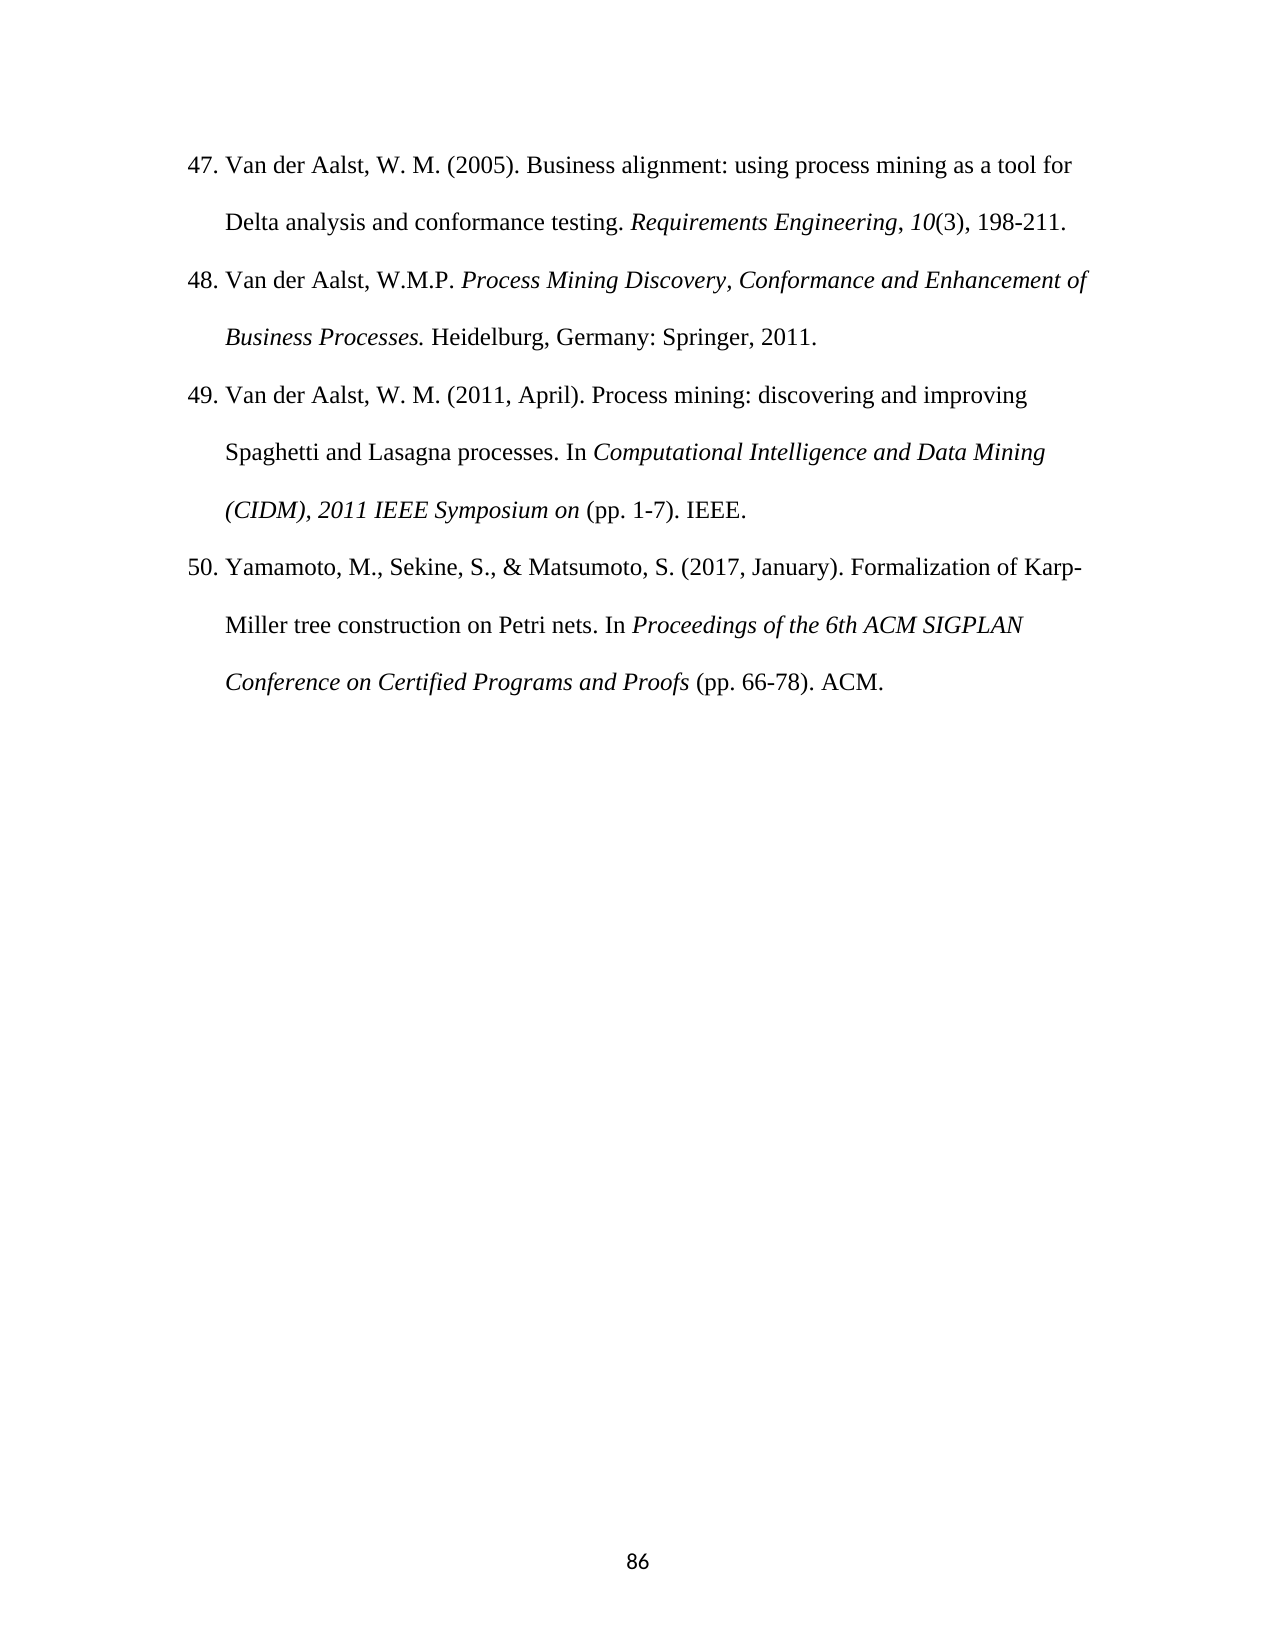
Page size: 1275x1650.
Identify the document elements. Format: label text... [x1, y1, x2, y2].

list Yamamoto, M., Sekine, S., & Matsumoto, S. (2017, January). Formalization of Karp-Miller tree construction on Petri nets. In Proceedings of the 6th ACM SIGPLAN Conference on Certified Programs and Proofs (pp. 66-78). ACM. [187, 552, 1125, 696]
list Van der Aalst, W. M. (2011, April). Process mining: discovering and improving Spaghetti and Lasagna processes. In Computational Intelligence and Data Mining (CIDM), 2011 IEEE Symposium on (pp. 1-7). IEEE. [187, 380, 1125, 524]
list Van der Aalst, W. M. (2005). Business alignment: using process mining as a tool for Delta analysis and conformance testing. Requirements Engineering, 10(3), 198-211. [187, 150, 1125, 236]
list Van der Aalst, W.M.P. Process Mining Discovery, Conformance and Enhancement of Business Processes. Heidelburg, Germany: Springer, 2011. [187, 265, 1125, 351]
